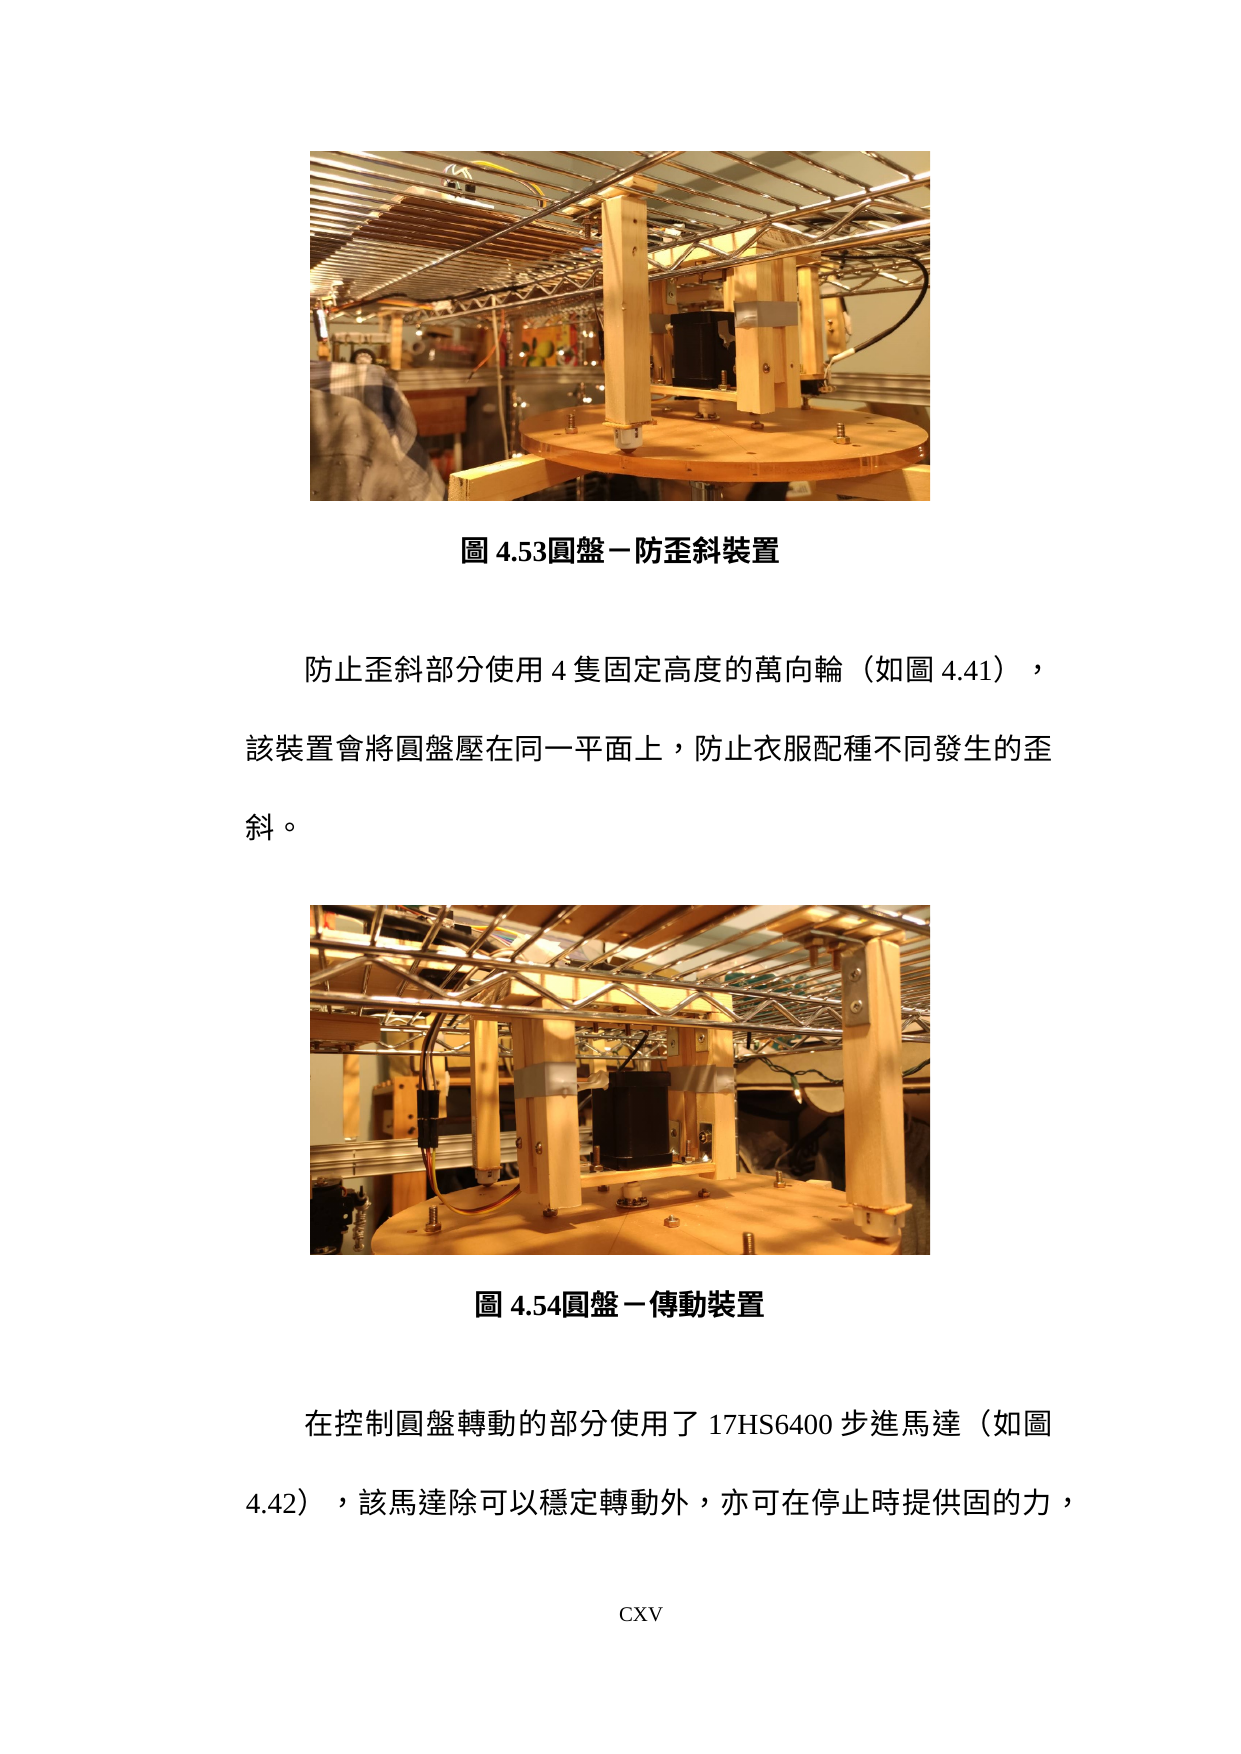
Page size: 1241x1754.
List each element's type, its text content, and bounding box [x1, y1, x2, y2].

picture [310, 905, 931, 1255]
list 防止歪斜部分使用4隻固定高度的萬向輪（如圖4.41），該裝置會將圓盤壓在同一平面上，防止衣服配種不同發生的歪斜。 [246, 628, 1053, 866]
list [246, 1382, 1053, 1541]
picture [310, 151, 931, 501]
